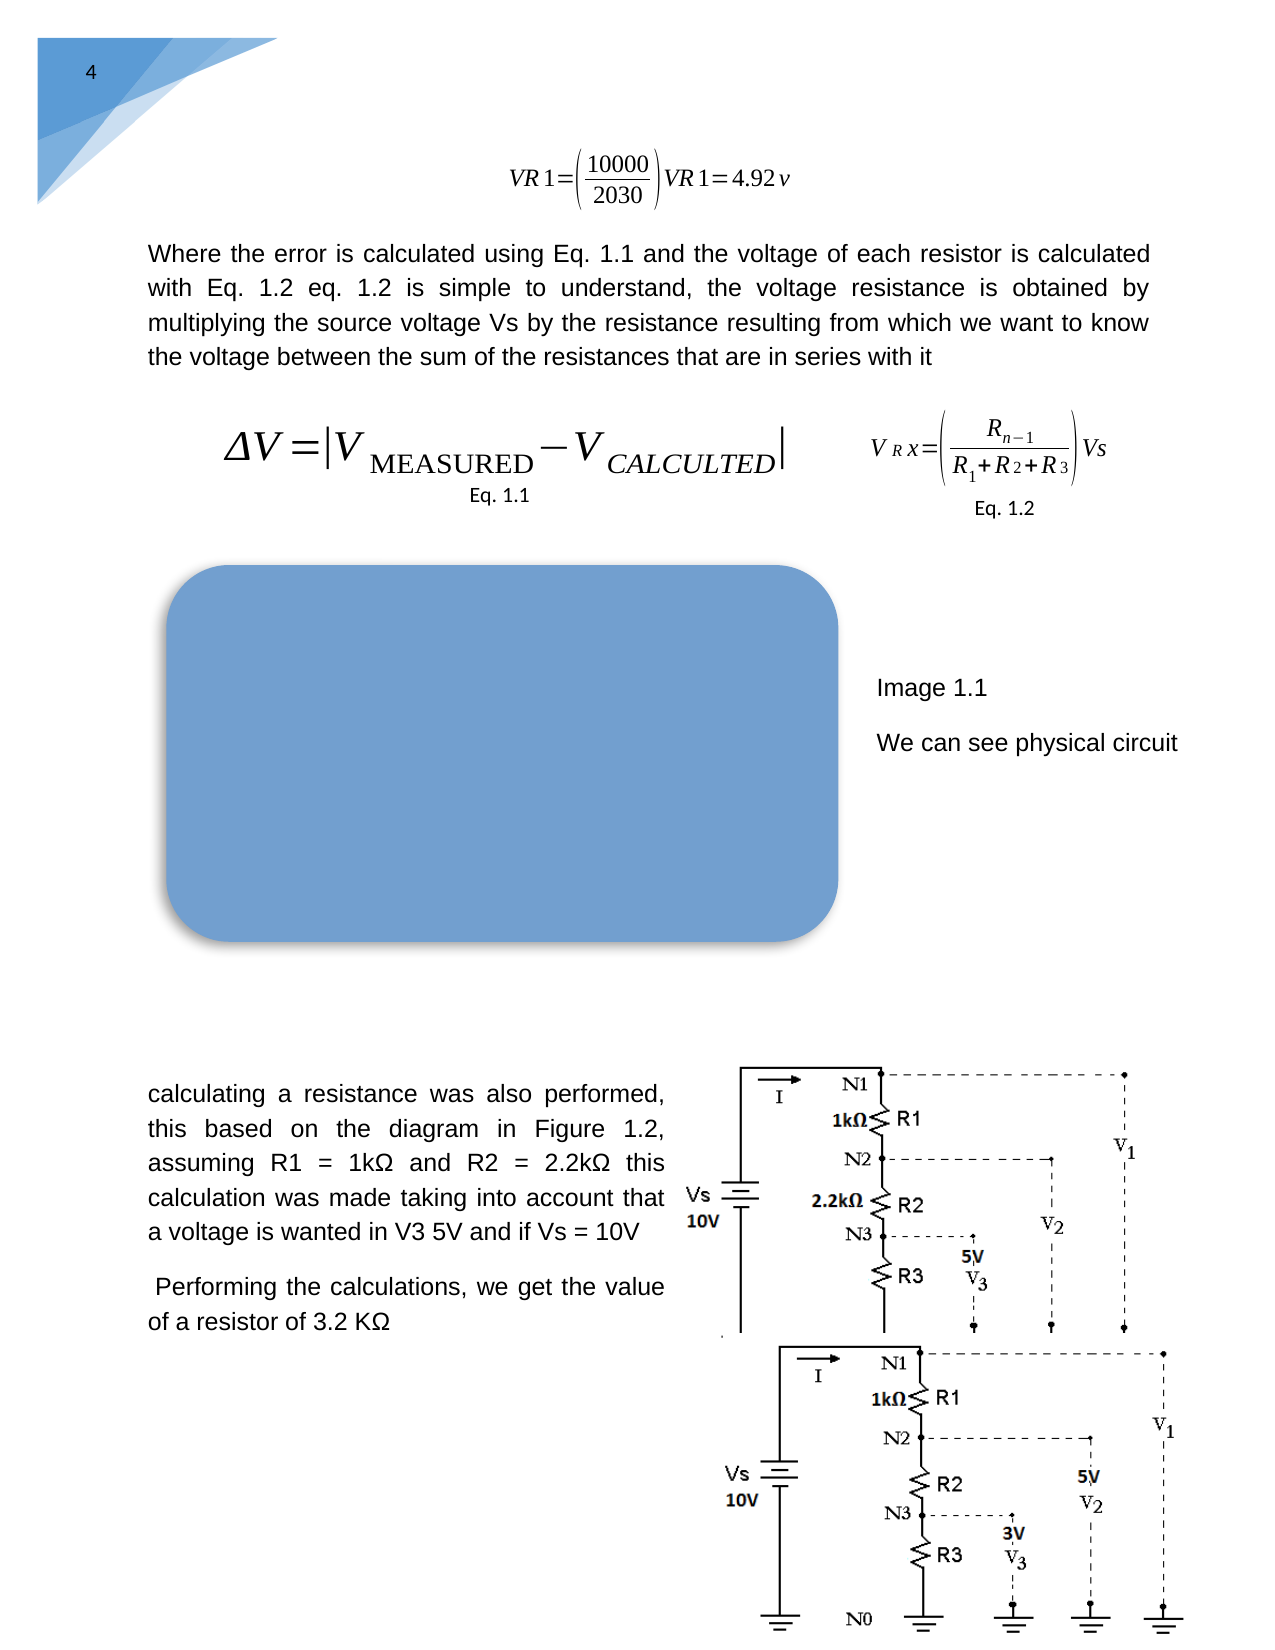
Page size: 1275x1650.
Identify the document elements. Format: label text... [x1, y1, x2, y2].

picture [37, 37, 279, 206]
text Performing the calculations, we get the value of a resistor of 3.2 KΩ [148, 1272, 683, 1336]
text Where the error is calculated using Eq. 1.1 and the voltage of each resistor is calculated with Eq. 1.2 eq. 1.2 is simple to understand, the voltage resistance is obtained by multiplying the source voltage Vs by the resistance resulting from which we want to know the voltage between the sum of the resistances that are in series with it [148, 239, 1152, 371]
picture [683, 1054, 1191, 1650]
text calculating a resistance was also performed, this based on the diagram in Figure 1.2, assuming R1 = 1kΩ and R2 = 2.2kΩ this calculation was made taking into account that a voltage is wanted in V3 5V and if Vs = 10V [148, 1079, 683, 1246]
